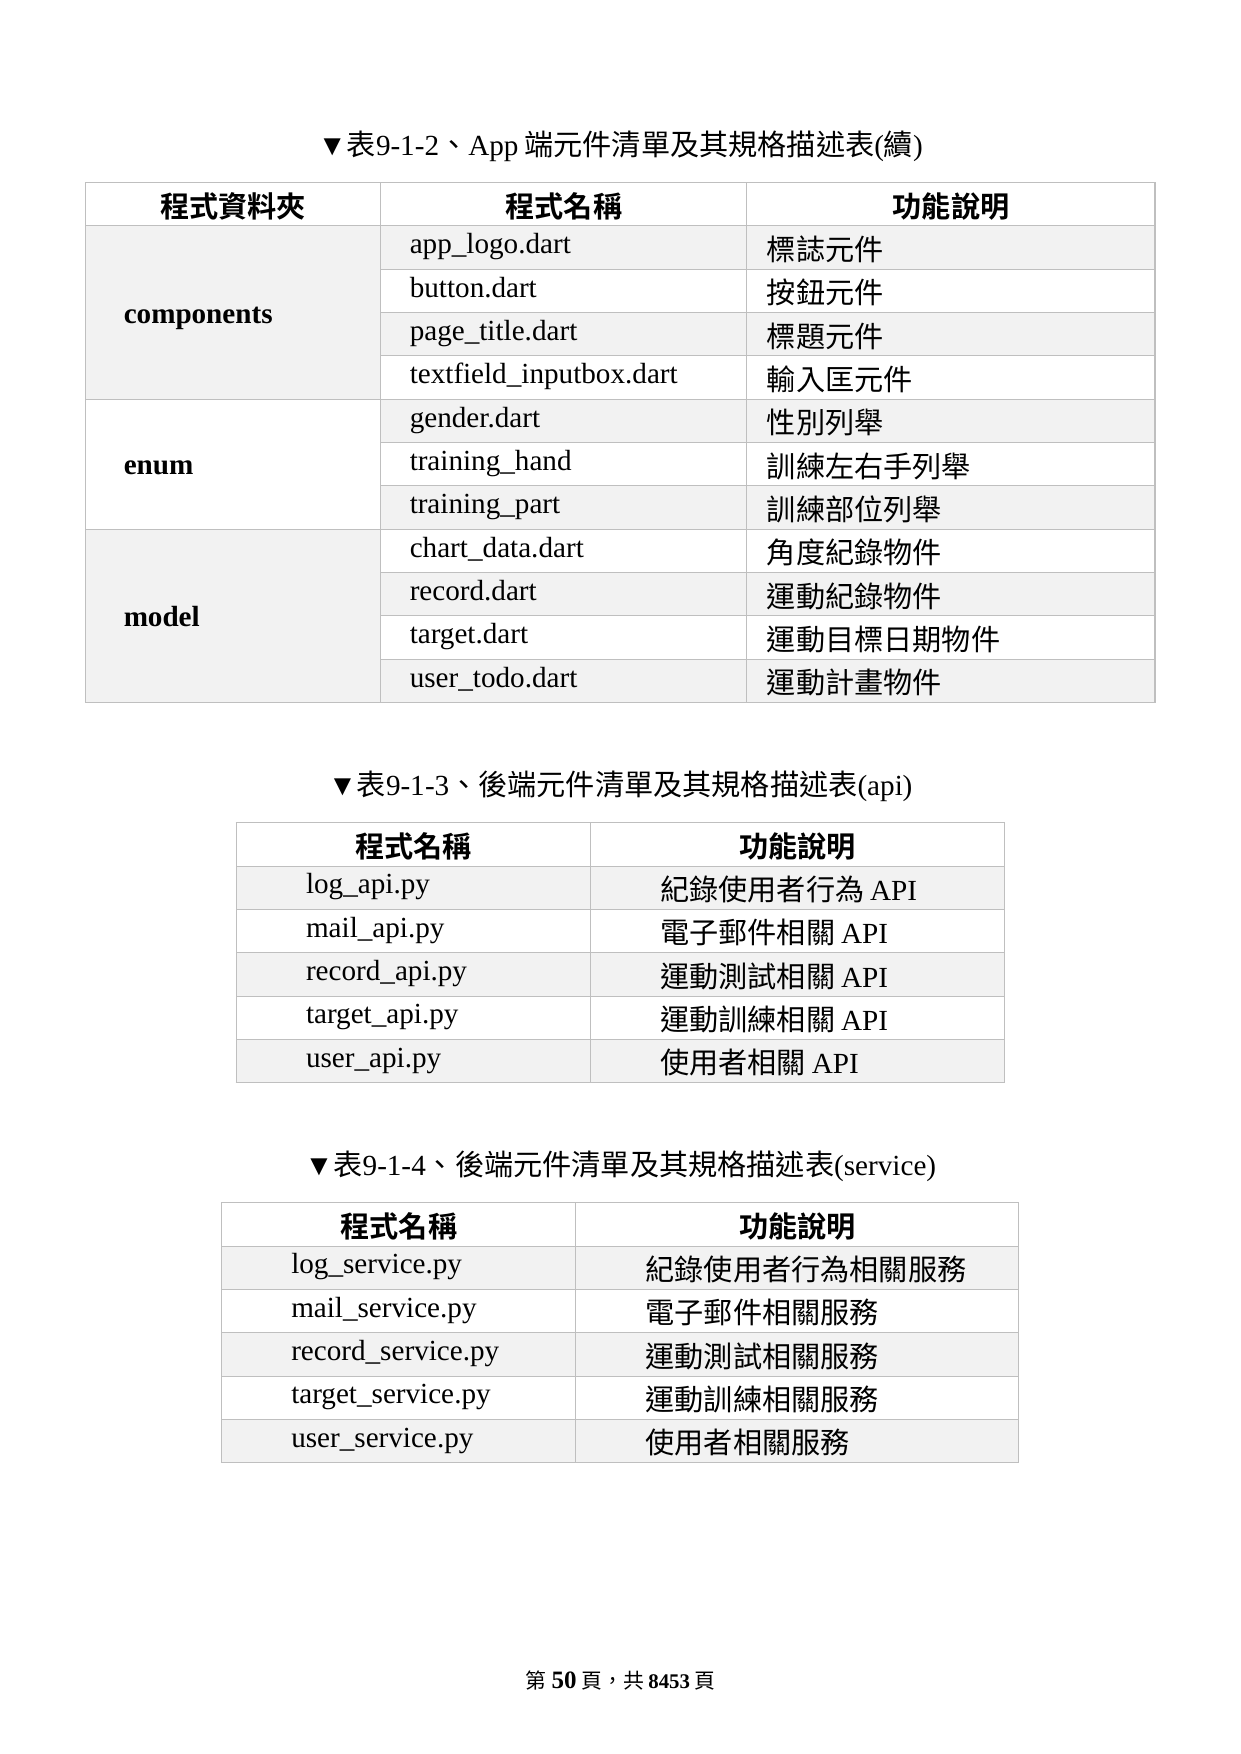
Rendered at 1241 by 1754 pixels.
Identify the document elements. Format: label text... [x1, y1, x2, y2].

table_cell mail_api.py [237, 910, 590, 952]
table_cell 電子郵件相關API [591, 910, 1004, 952]
table_header 程式名稱 [222, 1203, 575, 1246]
table_cell record_service.py [222, 1333, 575, 1376]
table_cell record_api.py [237, 953, 590, 996]
table_cell 運動計畫物件 [747, 660, 1154, 702]
table_header 程式資料夾 [86, 183, 380, 225]
table_cell 運動訓練相關服務 [576, 1377, 1018, 1419]
table_header 功能說明 [747, 183, 1154, 225]
table_cell training_part [381, 486, 746, 529]
table_cell user_todo.dart [381, 660, 746, 702]
table_cell 標題元件 [747, 313, 1154, 355]
table_cell log_api.py [237, 867, 590, 909]
table_cell 標誌元件 [747, 226, 1154, 269]
table_cell model [86, 530, 380, 702]
table_header 功能說明 [576, 1203, 1018, 1246]
table_cell user_api.py [237, 1040, 590, 1082]
table_cell 輸入匡元件 [747, 356, 1154, 399]
table_cell 性別列舉 [747, 400, 1154, 442]
table_header 功能說明 [591, 823, 1004, 866]
table_cell 使用者相關API [591, 1040, 1004, 1082]
table_cell chart_data.dart [381, 530, 746, 572]
table_cell app_logo.dart [381, 226, 746, 269]
table_cell target.dart [381, 616, 746, 659]
table_cell 使用者相關服務 [576, 1420, 1018, 1462]
table_cell 運動測試相關API [591, 953, 1004, 996]
table_cell 角度紀錄物件 [747, 530, 1154, 572]
table_cell mail_service.py [222, 1290, 575, 1332]
table_cell page_title.dart [381, 313, 746, 355]
table_header 程式名稱 [237, 823, 590, 866]
table_cell enum [86, 400, 380, 529]
table_cell button.dart [381, 270, 746, 312]
table_cell 運動測試相關服務 [576, 1333, 1018, 1376]
table_cell components [86, 226, 380, 399]
table_cell 紀錄使用者行為API [591, 867, 1004, 909]
table_cell 按鈕元件 [747, 270, 1154, 312]
table_header 程式名稱 [381, 183, 746, 225]
table_cell training_hand [381, 443, 746, 485]
table_cell 運動紀錄物件 [747, 573, 1154, 615]
table_cell 運動目標日期物件 [747, 616, 1154, 659]
table_cell textfield_inputbox.dart [381, 356, 746, 399]
table_cell 訓練部位列舉 [747, 486, 1154, 529]
table_cell record.dart [381, 573, 746, 615]
table_cell user_service.py [222, 1420, 575, 1462]
table_cell target_api.py [237, 997, 590, 1039]
table_cell 訓練左右手列舉 [747, 443, 1154, 485]
table_cell target_service.py [222, 1377, 575, 1419]
table_cell 運動訓練相關API [591, 997, 1004, 1039]
table_cell 電子郵件相關服務 [576, 1290, 1018, 1332]
table_cell 紀錄使用者行為相關服務 [576, 1247, 1018, 1289]
table_cell gender.dart [381, 400, 746, 442]
table_cell log_service.py [222, 1247, 575, 1289]
